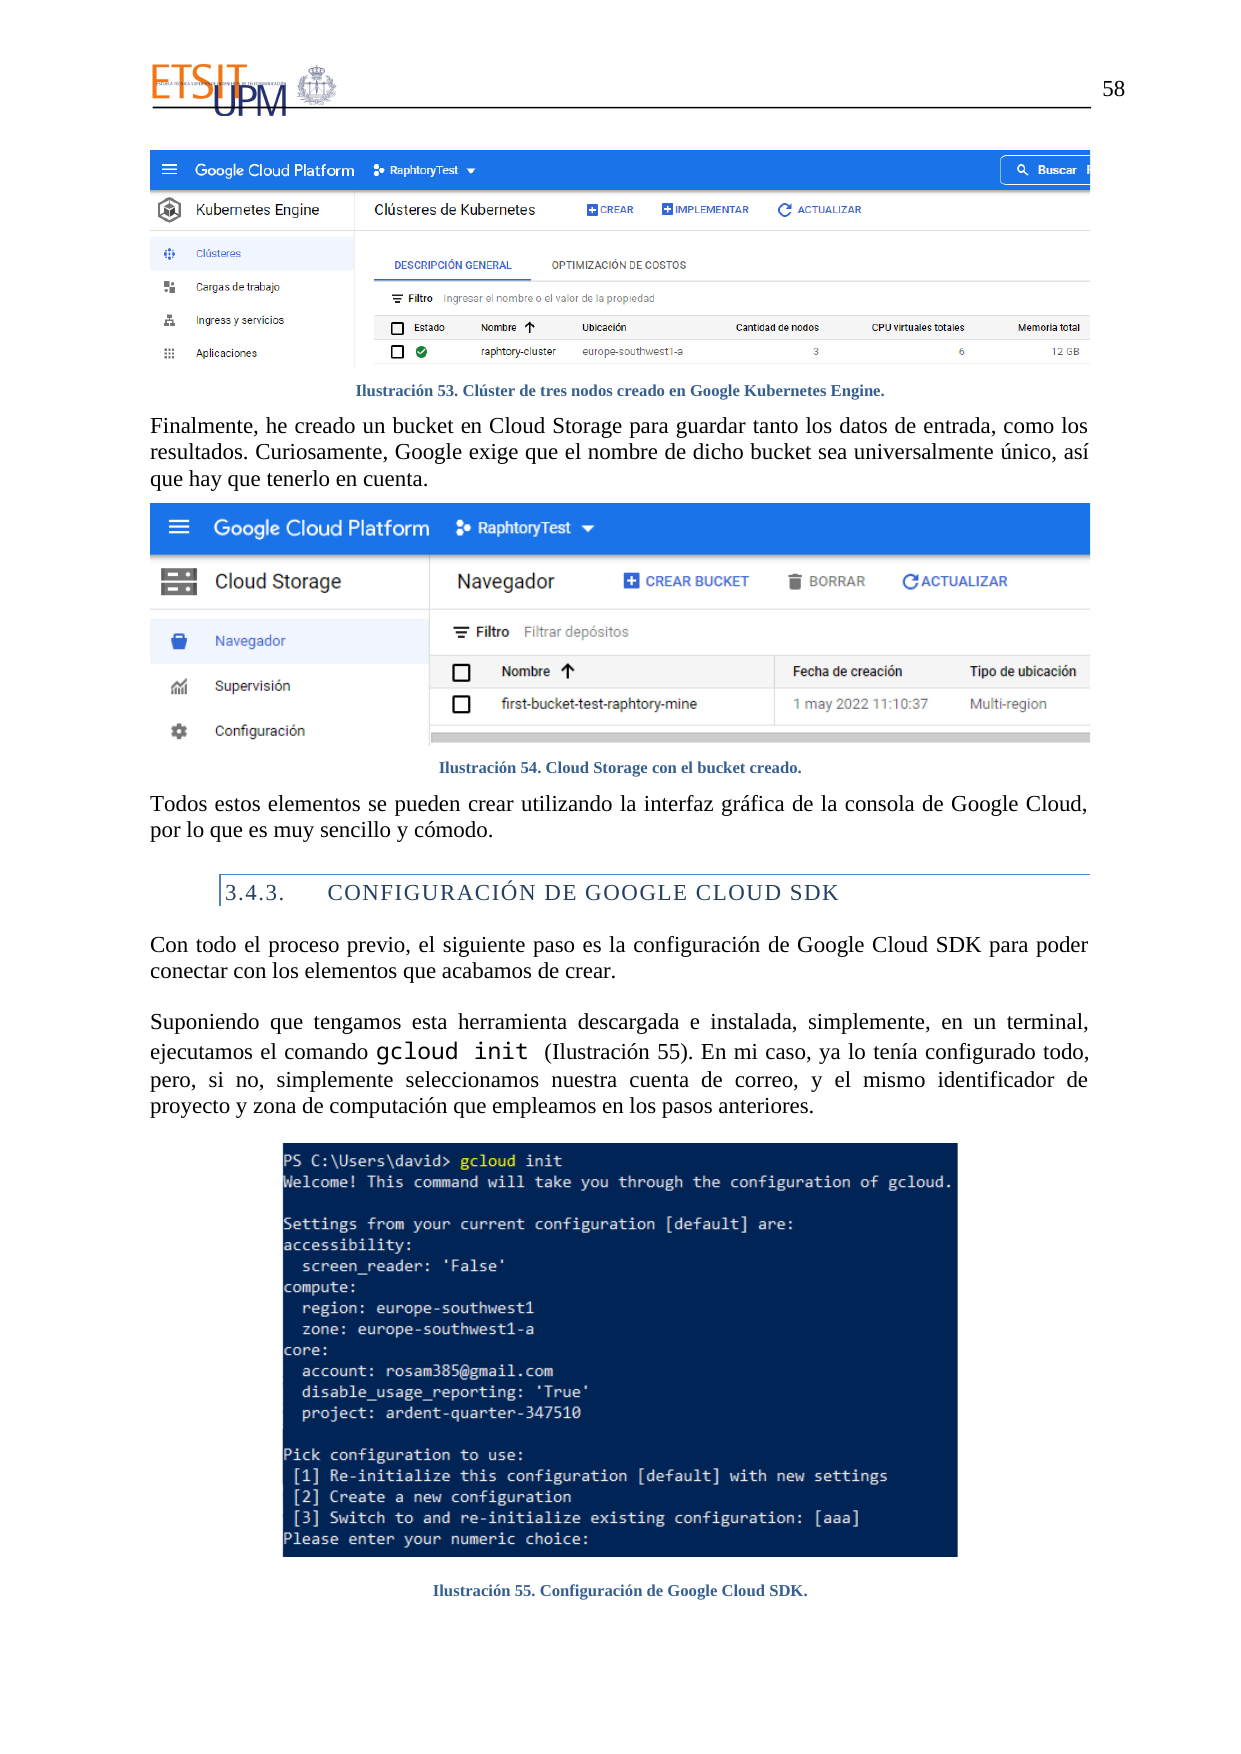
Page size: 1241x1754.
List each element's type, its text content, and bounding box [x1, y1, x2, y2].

picture [282, 1143, 958, 1557]
subtitle Configuración de Google Cloud SDK [221, 875, 1090, 906]
picture [151, 63, 338, 117]
text Ilustración 54. Cloud Storage con el bucket creado. [150, 758, 1090, 777]
picture [150, 150, 1091, 368]
text Finalmente, he creado un bucket en Cloud Storage para guardar tanto los datos de entrada, como los resultados. Curiosamente, Google exige que el nombre de dicho bucket sea universalmente único, así que hay que tenerlo en cuenta. [150, 412, 1090, 491]
text Ilustración 53. Clúster de tres nodos creado en Google Kubernetes Engine. [150, 380, 1090, 399]
text Con todo el proceso previo, el siguiente paso es la configuración de Google Cloud SDK para poder conectar con los elementos que acabamos de crear. [150, 931, 1090, 983]
text Suponiendo que tengamos esta herramienta descargada e instalada, simplemente, en un terminal, ejecutamos el comando gcloud init (Ilustración 55). En mi caso, ya lo tenía configurado todo, pero, si no, simplemente seleccionamos nuestra cuenta de correo, y el mismo identificador de proyecto y zona de computación que empleamos en los pasos anteriores. [150, 1008, 1090, 1119]
picture [150, 503, 1091, 746]
text Todos estos elementos se pueden crear utilizando la interfaz gráfica de la consola de Google Cloud, por lo que es muy sencillo y cómodo. [150, 789, 1090, 842]
text Ilustración 55. Configuración de Google Cloud SDK. [150, 1581, 1090, 1600]
